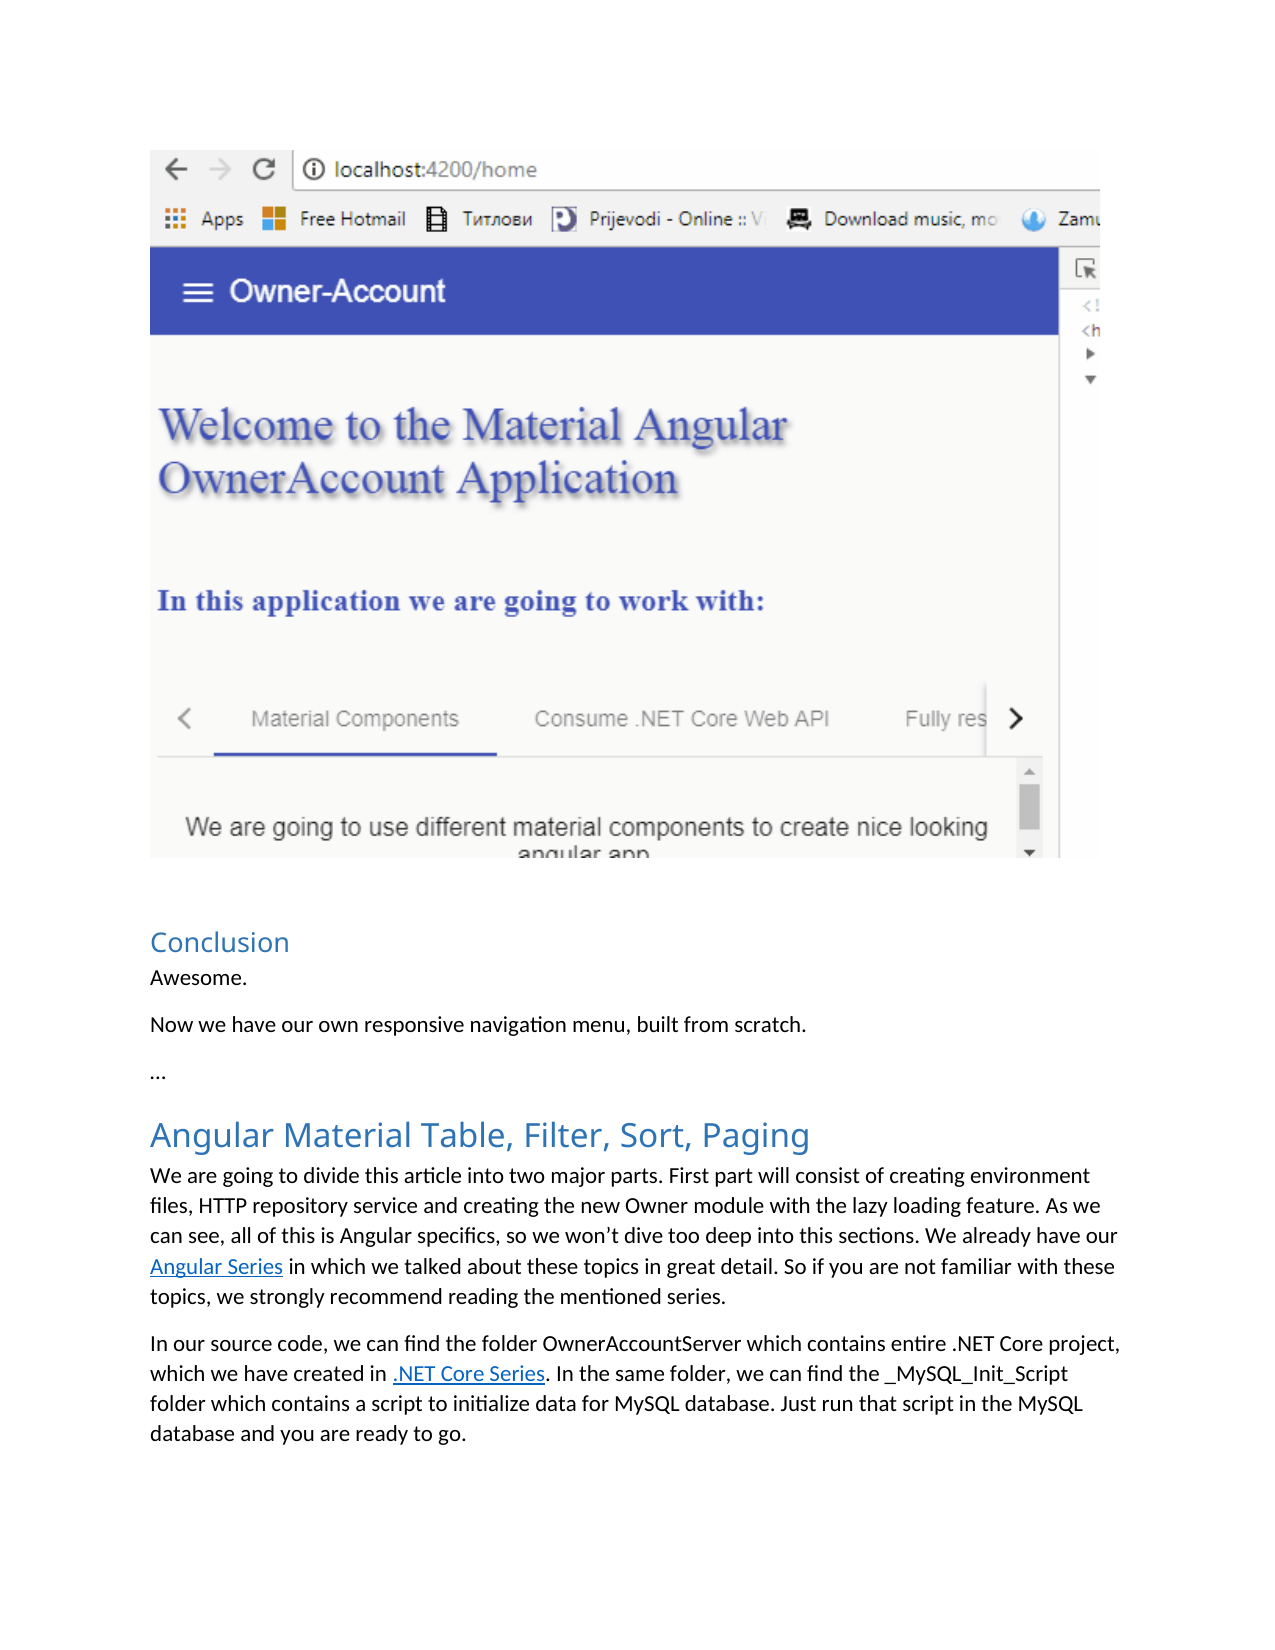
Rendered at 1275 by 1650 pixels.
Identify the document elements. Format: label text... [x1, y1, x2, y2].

text Now we have our own responsive navigation menu, built from scratch. [150, 1010, 1125, 1038]
subtitle Conclusion [150, 923, 1125, 960]
text We are going to divide this article into two major parts. First part will consist of creating environment files, HTTP repository service and creating the new Owner module with the lazy loading feature. As we can see, all of this is Angular specifics, so we won’t dive too deep into this sections. We already have our Angular Series in which we talked about these topics in great detail. So if you are not familiar with these topics, we strongly recommend reading the mentioned series. [150, 1161, 1125, 1310]
text … [150, 1057, 1125, 1085]
subtitle Angular Material Table, Filter, Sort, Paging [150, 1112, 1125, 1158]
text Awesome. [150, 963, 1125, 991]
text In our source code, we can find the folder OwnerAccountServer which contains entire .NET Core project, which we have created in .NET Core Series. In the same folder, we can find the _MySQL_Init_Script folder which contains a script to initialize data for MySQL database. Just run that script in the MySQL database and you are ready to go. [150, 1329, 1125, 1448]
picture [150, 150, 1100, 858]
